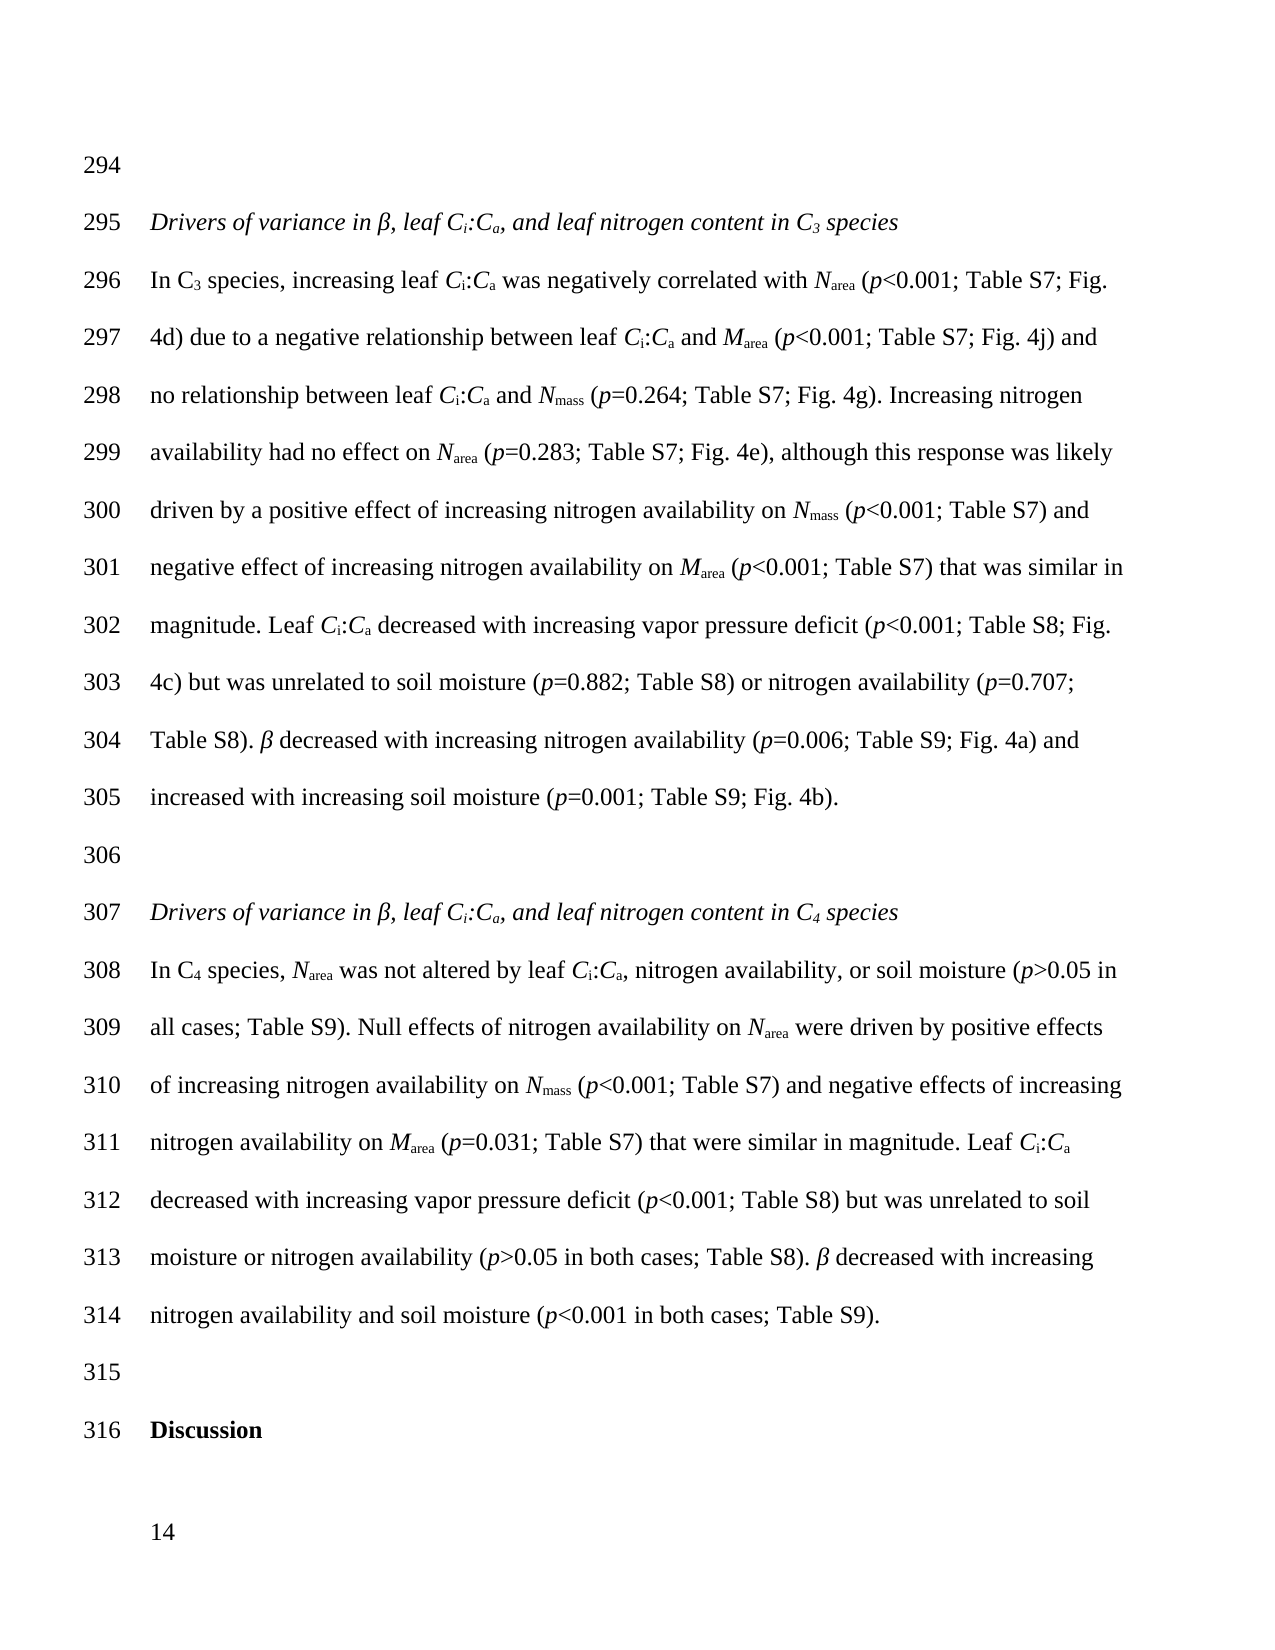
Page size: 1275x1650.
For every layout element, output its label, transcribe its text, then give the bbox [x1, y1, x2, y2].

text Drivers of variance in β, leaf Ci:Ca, and leaf nitrogen content in C3 species [150, 207, 1125, 236]
text Discussion [150, 1415, 1125, 1444]
text Drivers of variance in β, leaf Ci:Ca, and leaf nitrogen content in C4 species [150, 897, 1125, 926]
text In C3 species, increasing leaf Ci:Ca was negatively correlated with Narea (p<0.001; Table S7; Fig. 4d) due to a negative relationship between leaf Ci:Ca and Marea (p<0.001; Table S7; Fig. 4j) and no relationship between leaf Ci:Ca and Nmass (p=0.264; Table S7; Fig. 4g). Increasing nitrogen availability had no effect on Narea (p=0.283; Table S7; Fig. 4e), although this response was likely driven by a positive effect of increasing nitrogen availability on Nmass (p<0.001; Table S7) and negative effect of increasing nitrogen availability on Marea (p<0.001; Table S7) that was similar in magnitude. Leaf Ci:Ca decreased with increasing vapor pressure deficit (p<0.001; Table S8; Fig. 4c) but was unrelated to soil moisture (p=0.882; Table S8) or nitrogen availability (p=0.707; Table S8). β decreased with increasing nitrogen availability (p=0.006; Table S9; Fig. 4a) and increased with increasing soil moisture (p=0.001; Table S9; Fig. 4b). [150, 265, 1125, 811]
text In C4 species, Narea was not altered by leaf Ci:Ca, nitrogen availability, or soil moisture (p>0.05 in all cases; Table S9). Null effects of nitrogen availability on Narea were driven by positive effects of increasing nitrogen availability on Nmass (p<0.001; Table S7) and negative effects of increasing nitrogen availability on Marea (p=0.031; Table S7) that were similar in magnitude. Leaf Ci:Ca decreased with increasing vapor pressure deficit (p<0.001; Table S8) but was unrelated to soil moisture or nitrogen availability (p>0.05 in both cases; Table S8). β decreased with increasing nitrogen availability and soil moisture (p<0.001 in both cases; Table S9). [150, 955, 1125, 1329]
